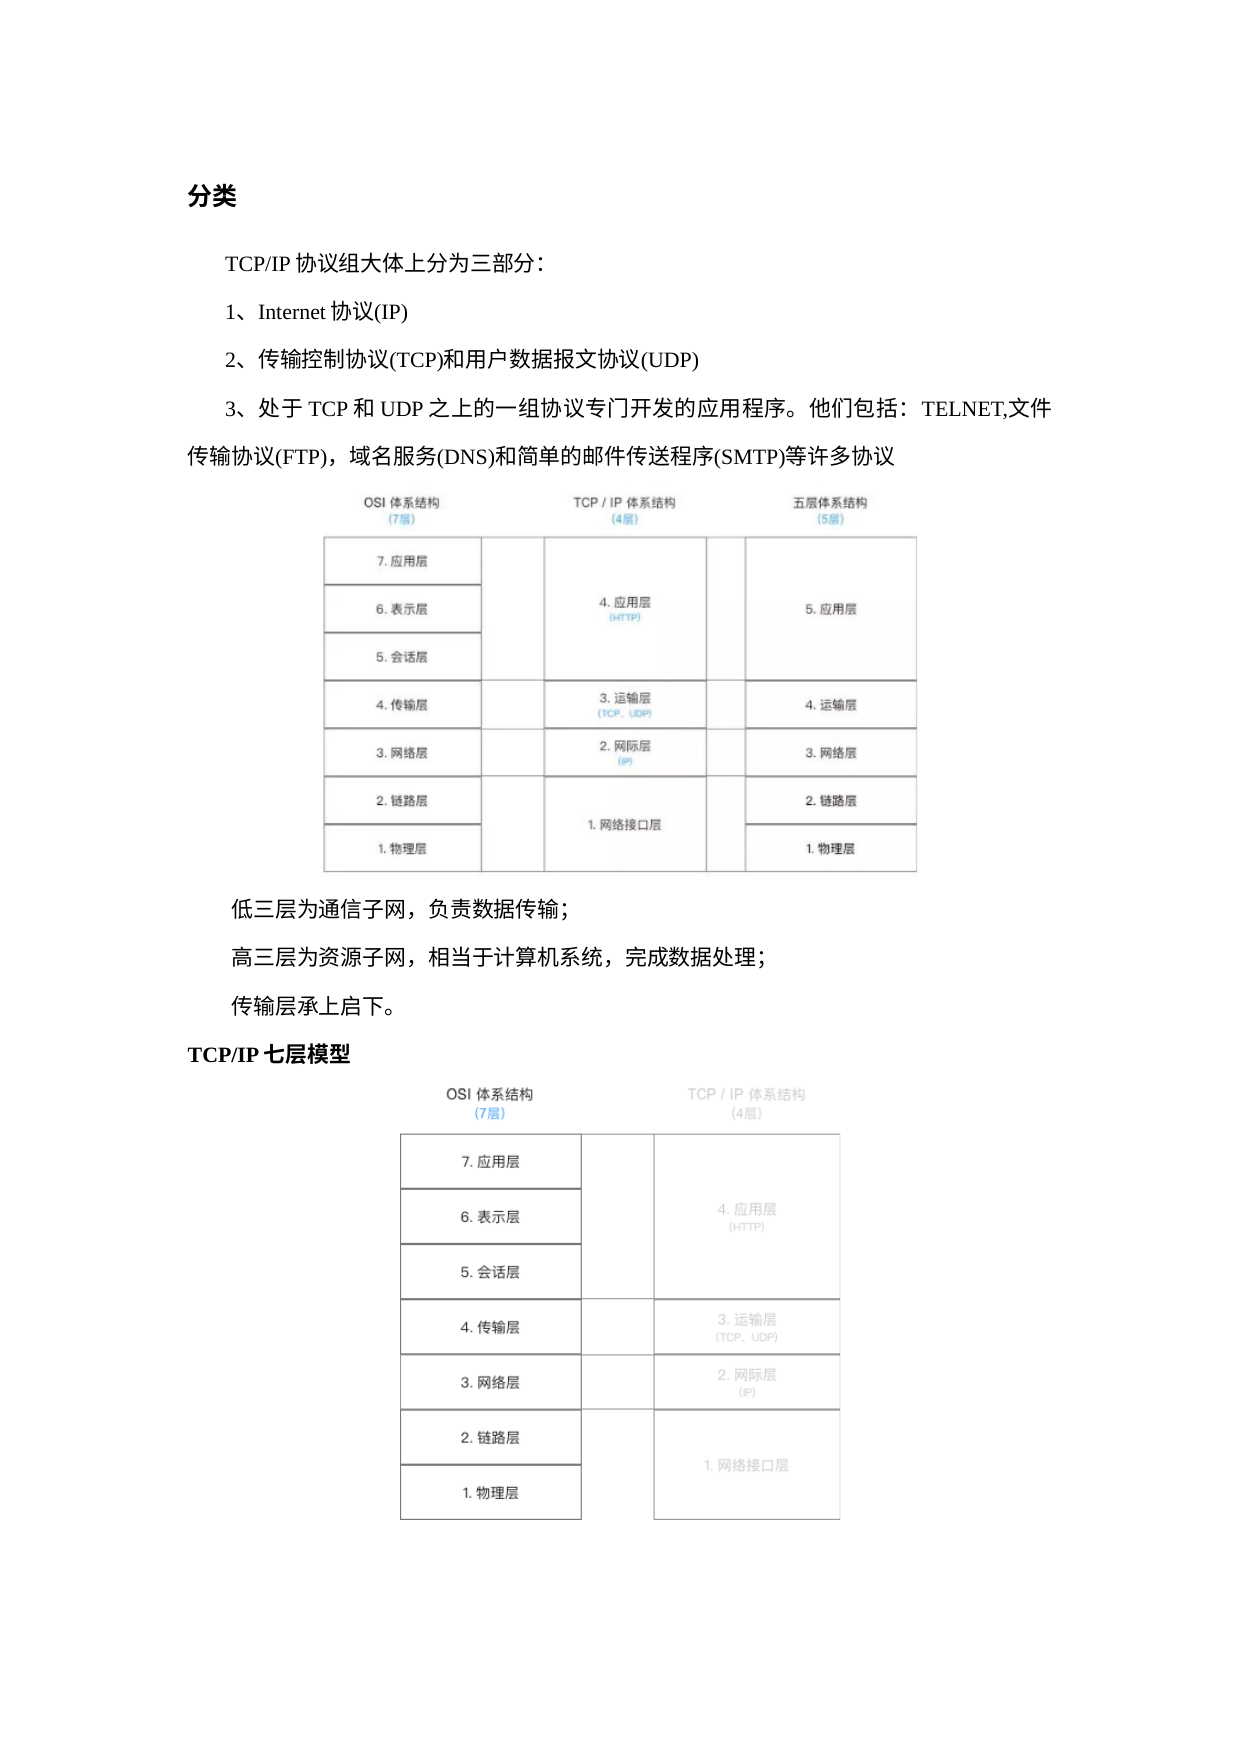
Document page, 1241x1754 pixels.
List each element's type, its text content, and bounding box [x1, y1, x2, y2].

text 1、Internet协议(IP) [187, 293, 1053, 326]
picture [323, 487, 918, 877]
text 低三层为通信子网，负责数据传输； [187, 892, 1053, 924]
text 2、传输控制协议(TCP)和用户数据报文协议(UDP) [187, 342, 1053, 374]
picture [400, 1085, 841, 1520]
text 3、处于TCP和UDP之上的一组协议专门开发的应用程序。他们包括：TELNET,文件传输协议(FTP)，域名服务(DNS)和简单的邮件传送程序(SMTP)等许多协议 [187, 390, 1053, 471]
text 传输层承上启下。 [187, 988, 1053, 1021]
text 高三层为资源子网，相当于计算机系统，完成数据处理； [187, 940, 1053, 972]
subtitle TCP/IP七层模型 [187, 1037, 1053, 1069]
text TCP/IP协议组大体上分为三部分： [187, 245, 1053, 278]
subtitle 分类 [187, 162, 1053, 227]
